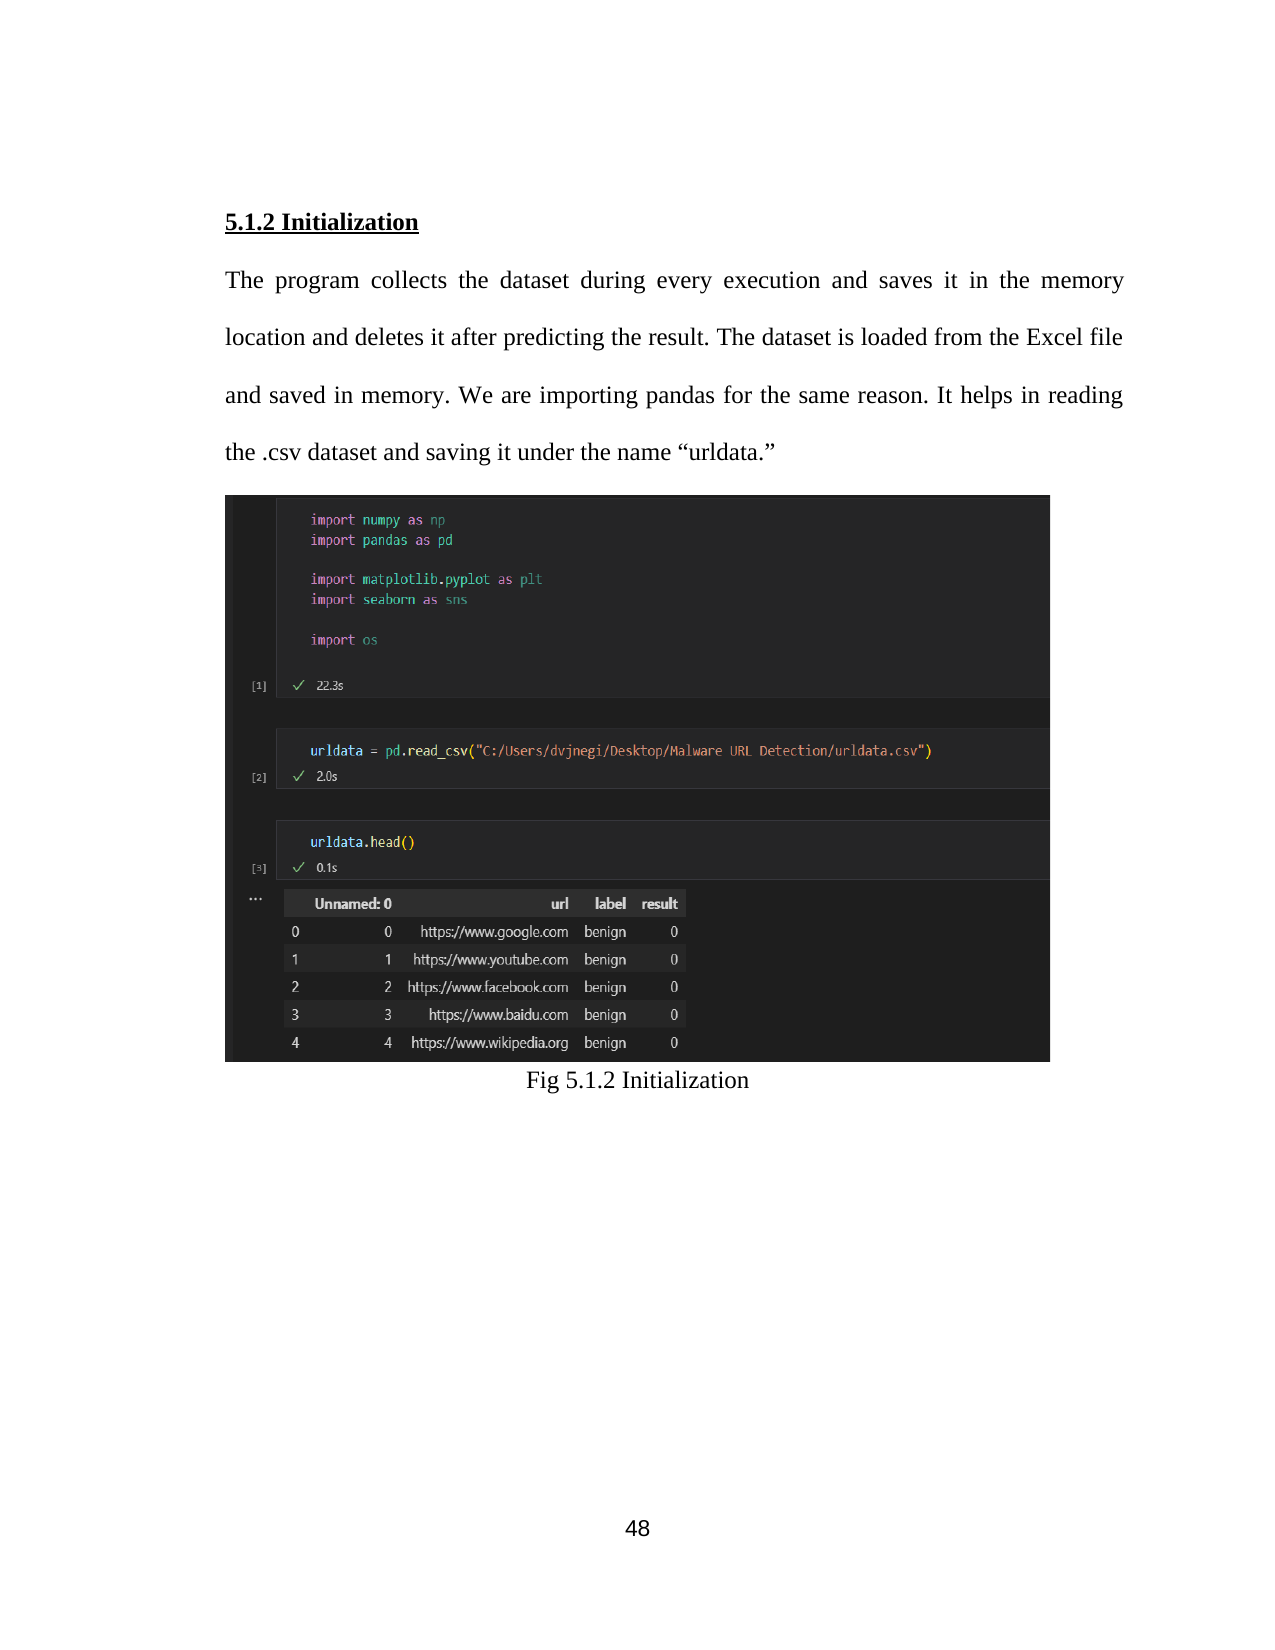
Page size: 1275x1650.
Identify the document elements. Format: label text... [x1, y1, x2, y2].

text The program collects the dataset during every execution and saves it in the memory location and deletes it after predicting the result. The dataset is loaded from the Excel file and saved in memory. We are importing pandas for the same reason. It helps in reading the .csv dataset and saving it under the name “urldata.” [225, 265, 1125, 466]
picture [225, 495, 1050, 1062]
text Fig 5.1.2 Initialization [150, 1065, 1125, 1094]
text 5.1.2 Initialization [225, 207, 1125, 236]
